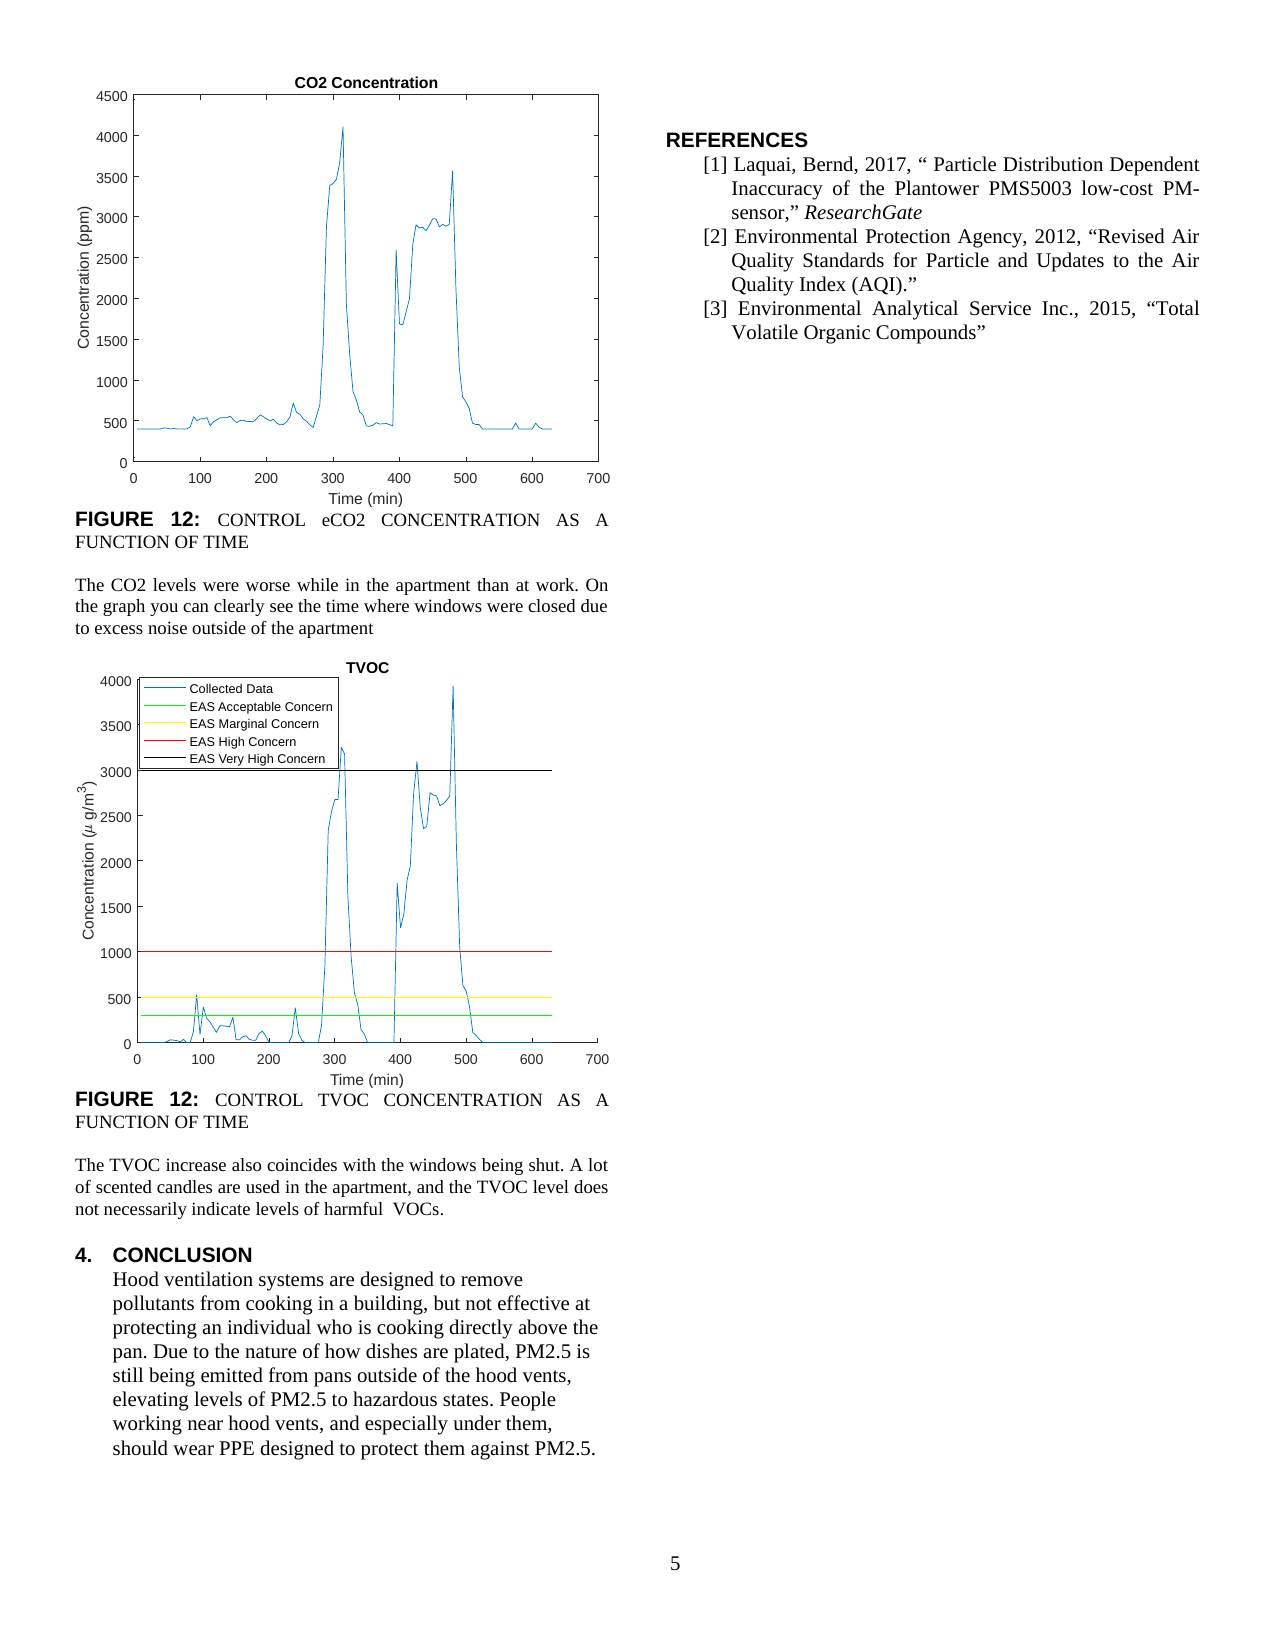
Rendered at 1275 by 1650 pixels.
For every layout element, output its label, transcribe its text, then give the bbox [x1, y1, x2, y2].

text [2] Environmental Protection Agency, 2012, “Revised Air Quality Standards for Particle and Updates to the Air Quality Index (AQI).” [703, 224, 1200, 296]
text [3] Environmental Analytical Service Inc., 2015, “Total Volatile Organic Compounds” [703, 296, 1200, 344]
text REFERENCES [666, 75, 1200, 152]
text FIGURE 12: CONTROL TVOC CONCENTRATION AS A FUNCTION OF TIME [75, 1088, 609, 1133]
text The CO2 levels were worse while in the apartment than at work. On the graph you can clearly see the time where windows were closed due to excess noise outside of the apartment [75, 574, 609, 638]
text The TVOC increase also coincides with the windows being shut. A lot of scented candles are used in the apartment, and the TVOC level does not necessarily indicate levels of harmful VOCs. [75, 1154, 609, 1219]
text Hood ventilation systems are designed to remove pollutants from cooking in a building, but not effective at protecting an individual who is cooking directly above the pan. Due to the nature of how dishes are plated, PM2.5 is still being emitted from pans outside of the hood vents, elevating levels of PM2.5 to hazardous states. People working near hood vents, and especially under them, should wear PPE designed to protect them against PM2.5. [112, 1267, 609, 1459]
text [1] Laquai, Bernd, 2017, “ Particle Distribution Dependent Inaccuracy of the Plantower PMS5003 low-cost PM-sensor,” ResearchGate [703, 152, 1200, 224]
list CONCLUSION [75, 1243, 609, 1267]
text FIGURE 12: CONTROL eCO2 CONCENTRATION AS A FUNCTION OF TIME [75, 507, 609, 552]
